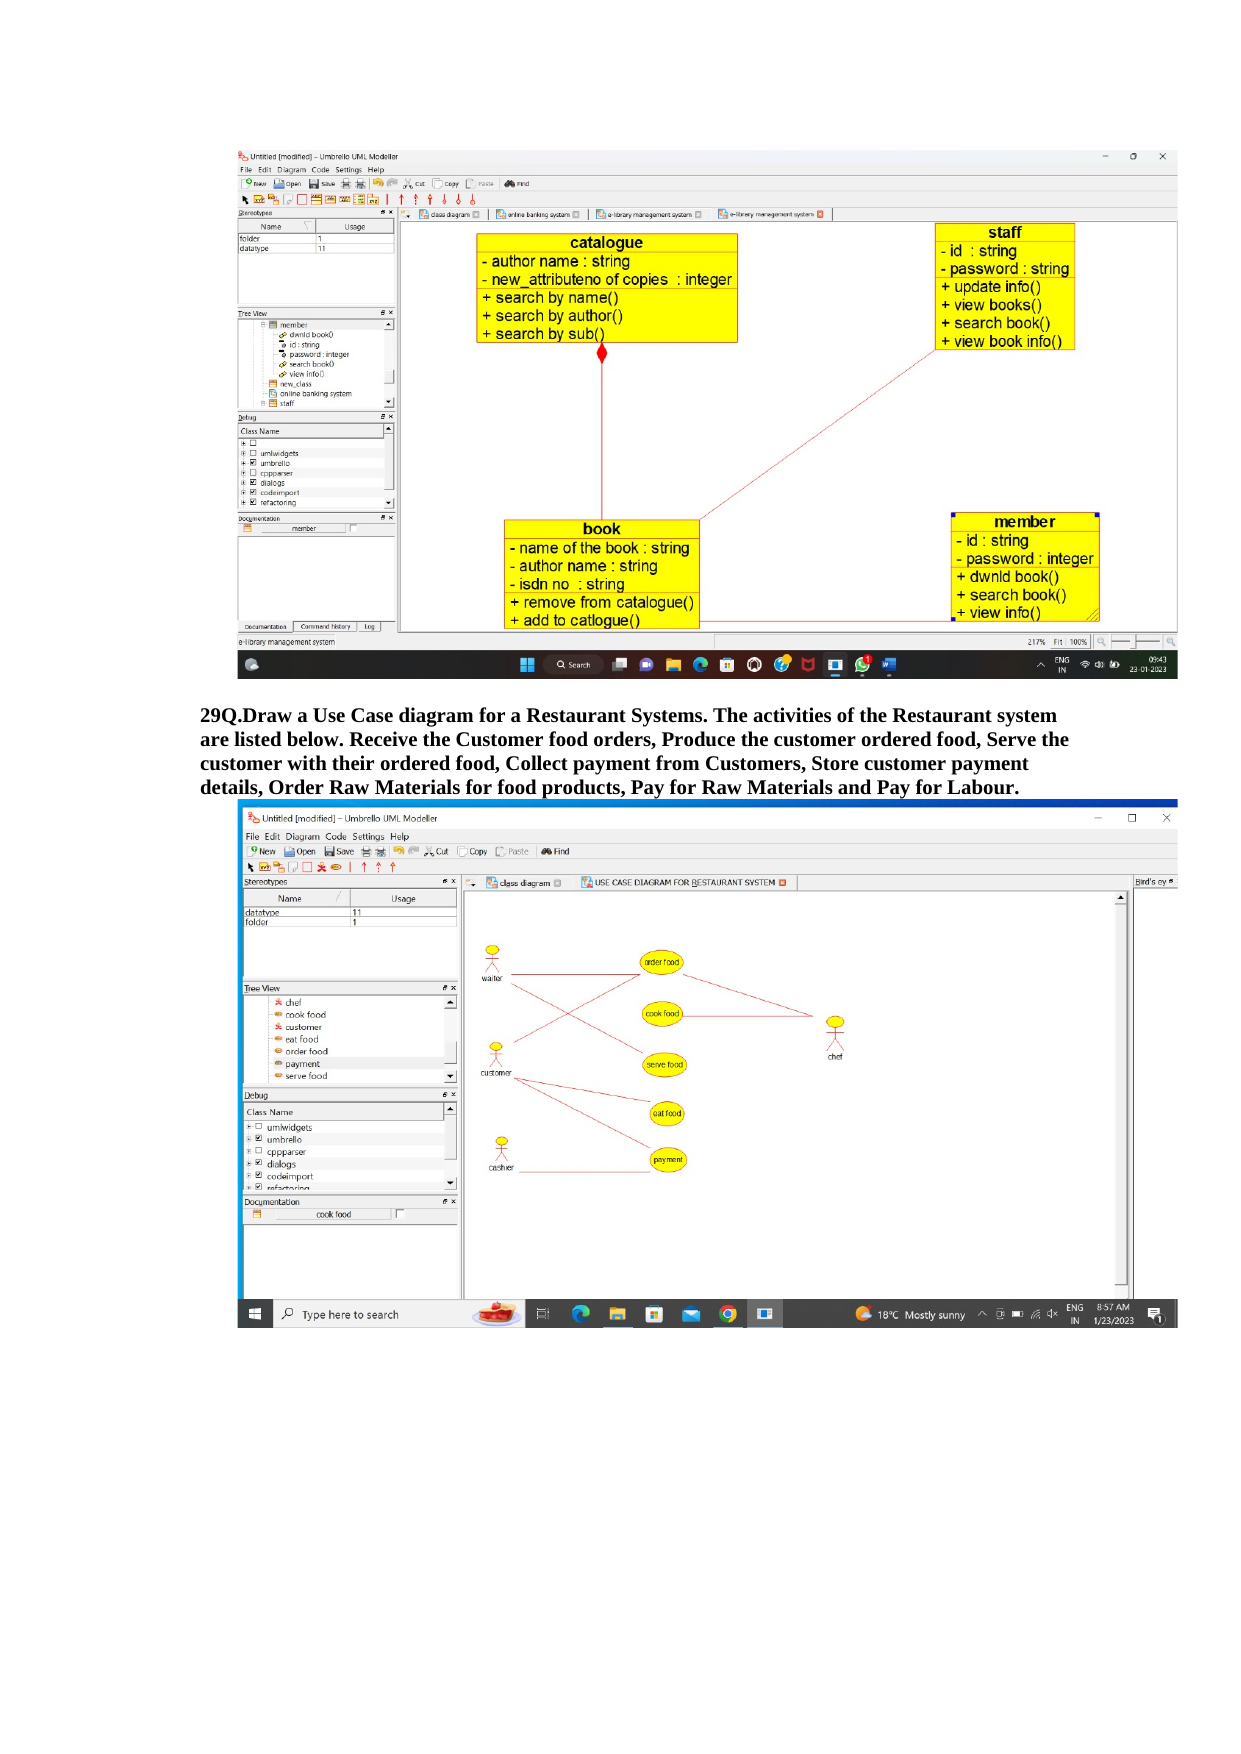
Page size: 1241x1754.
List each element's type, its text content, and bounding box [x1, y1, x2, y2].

text 29Q.Draw a Use Case diagram for a Restaurant Systems. The activities of the Restaurant system are listed below. Receive the Customer food orders, Produce the customer ordered food, Serve the customer with their ordered food, Collect payment from Customers, Store customer payment details, Order Raw Materials for food products, Pay for Raw Materials and Pay for Labour. [200, 703, 1090, 799]
picture [237, 799, 1178, 1328]
picture [237, 150, 1178, 679]
